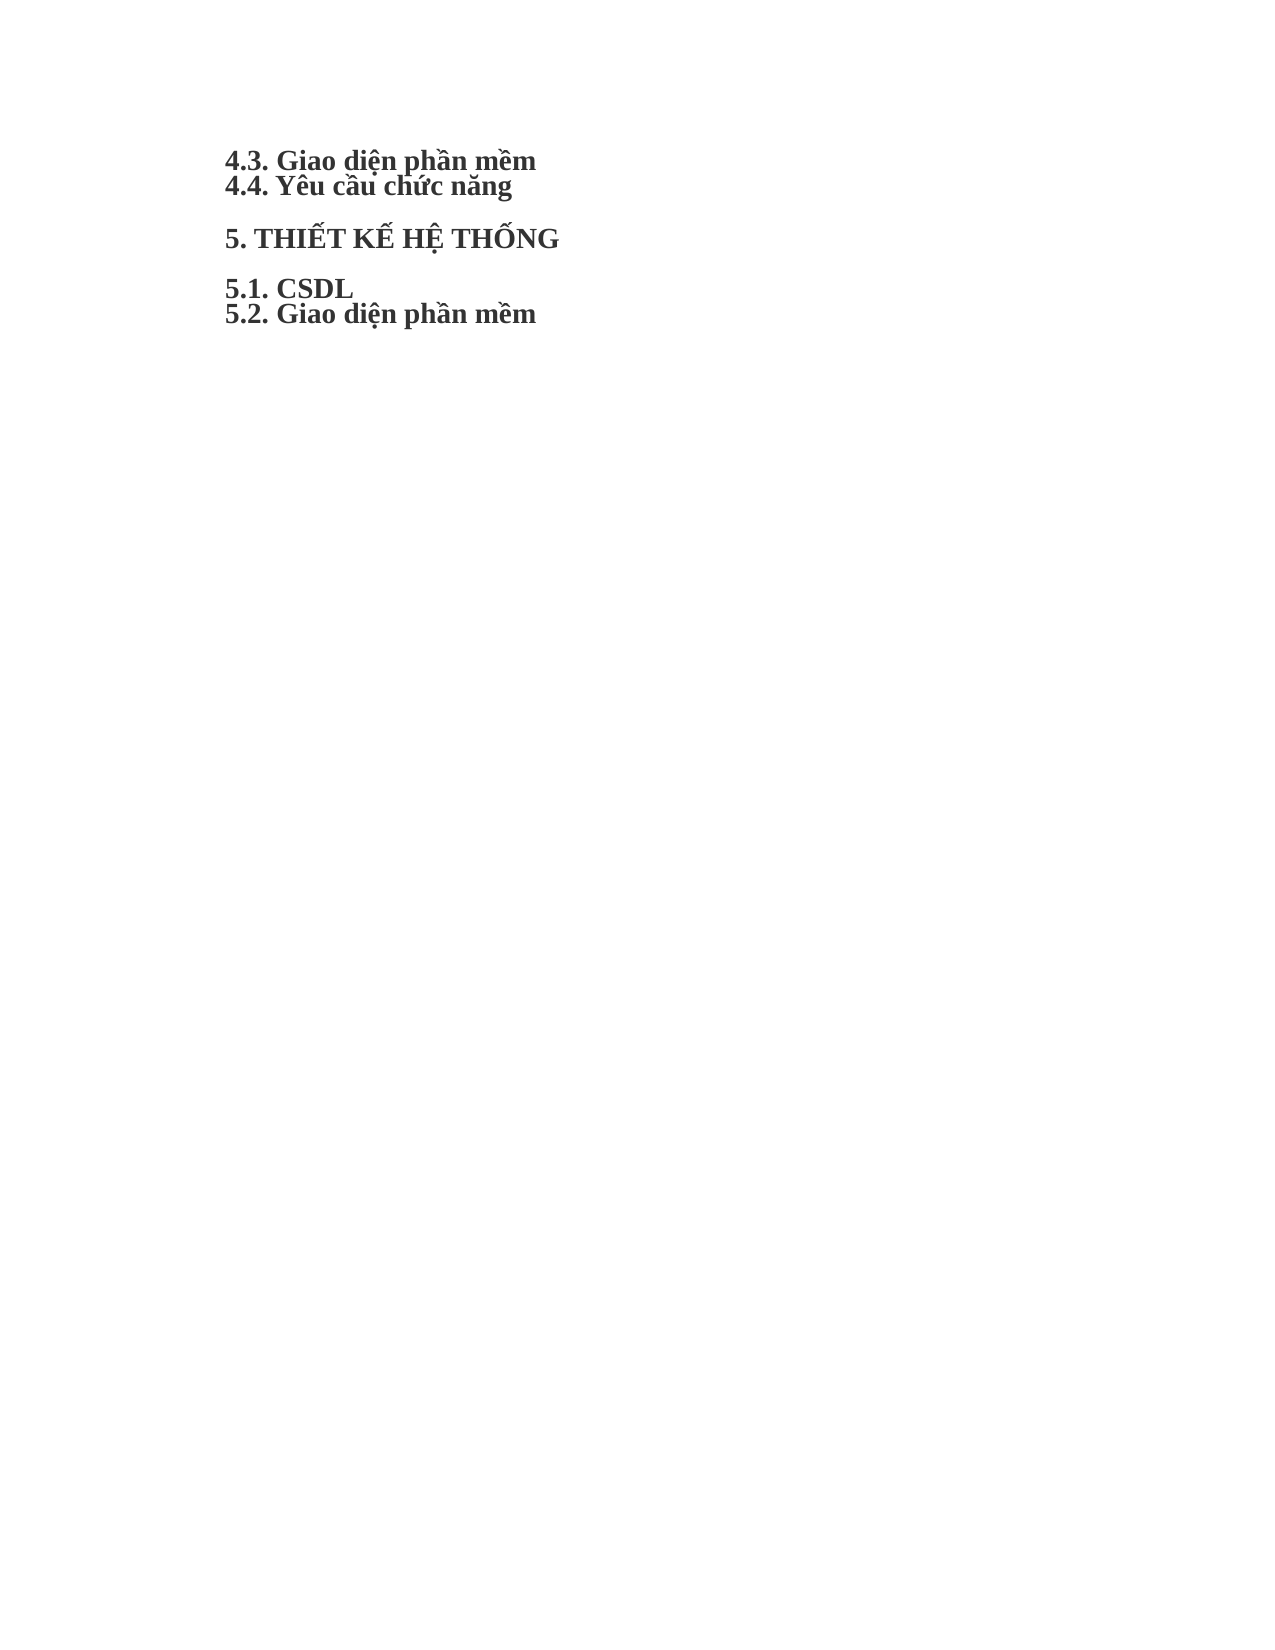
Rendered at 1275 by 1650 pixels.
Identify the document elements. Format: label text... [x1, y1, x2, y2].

text 5. THIẾT KẾ HỆ THỐNG [150, 228, 1125, 253]
text 4.3. Giao diện phần mềm [150, 150, 1125, 175]
text 4.4. Yêu cầu chức năng [150, 175, 1125, 200]
text 5.1. CSDL [150, 278, 1125, 303]
text 5.2. Giao diện phần mềm [150, 303, 1125, 328]
